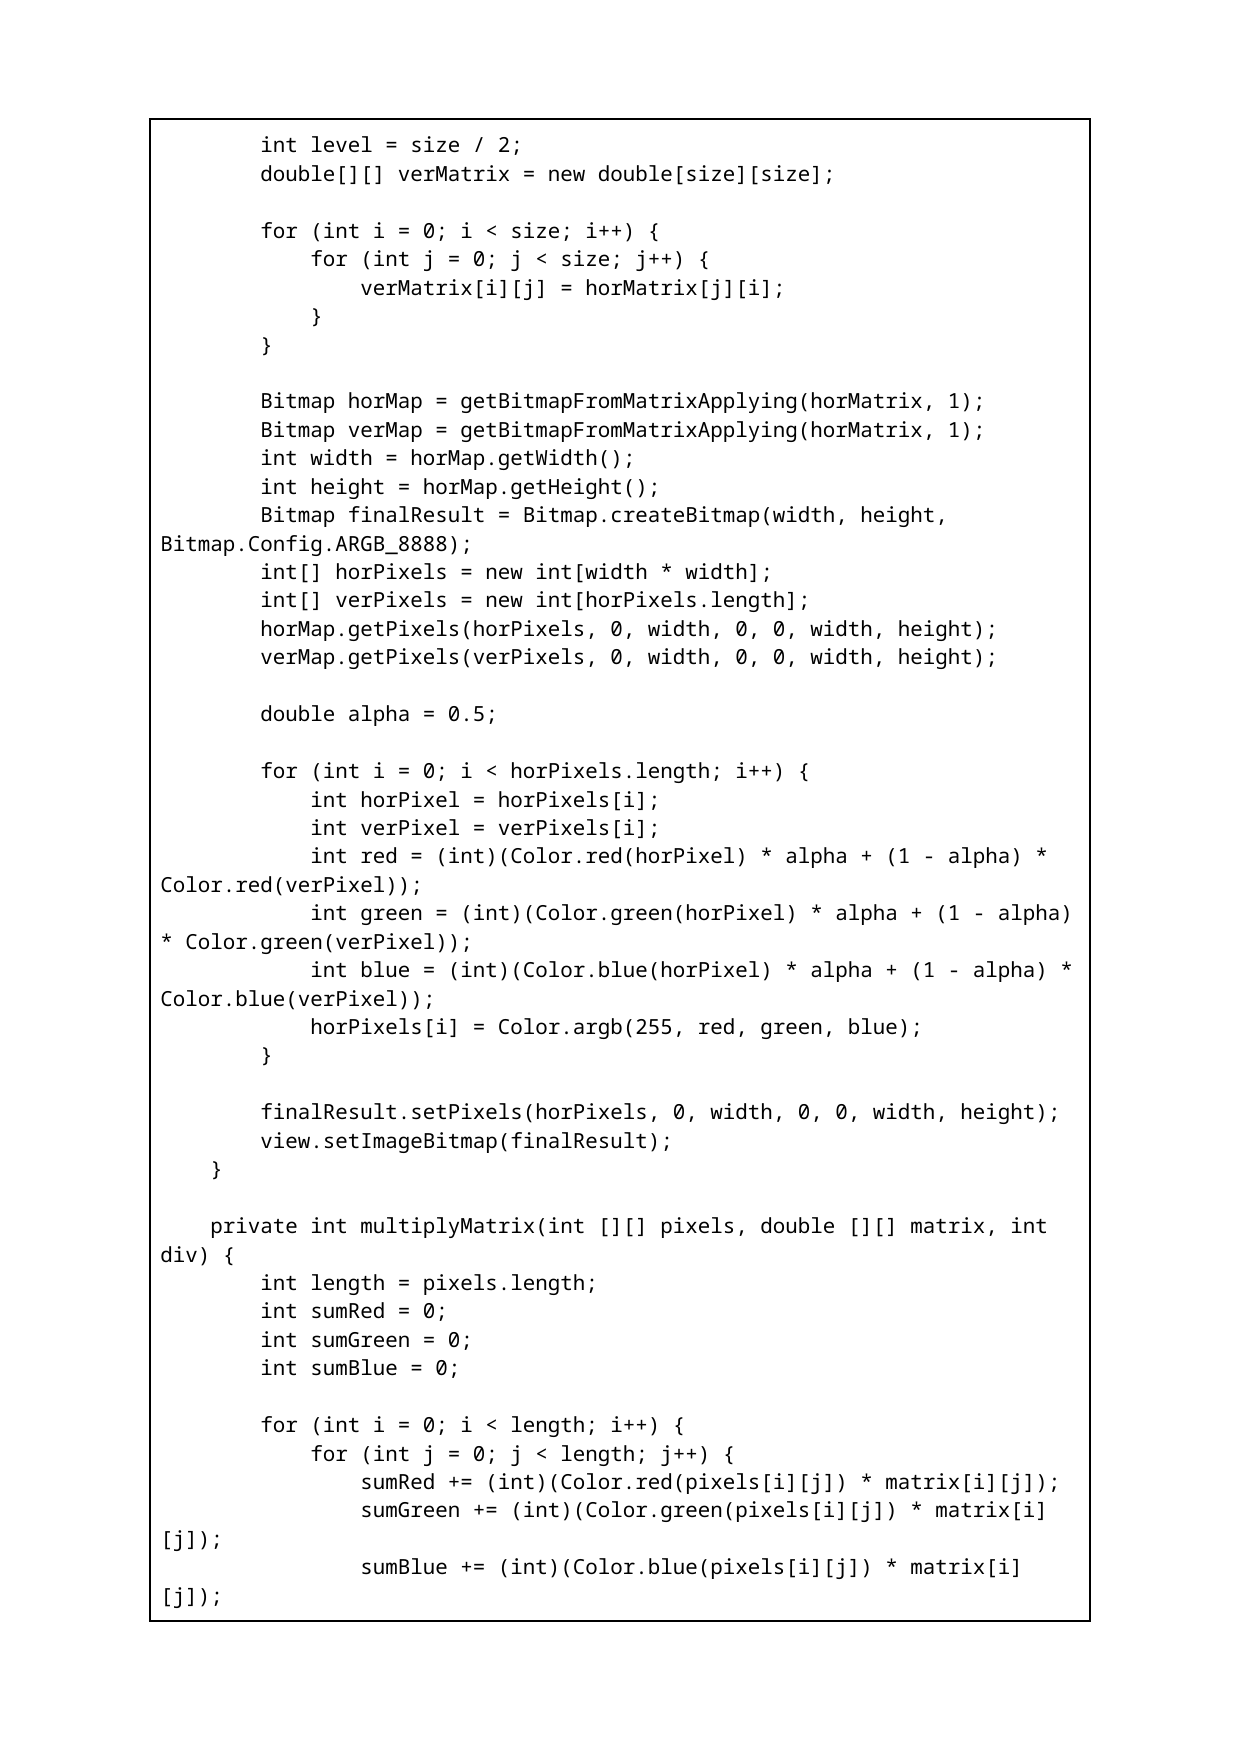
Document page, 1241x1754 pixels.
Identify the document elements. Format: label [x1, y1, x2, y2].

table_cell [151, 120, 1089, 1620]
